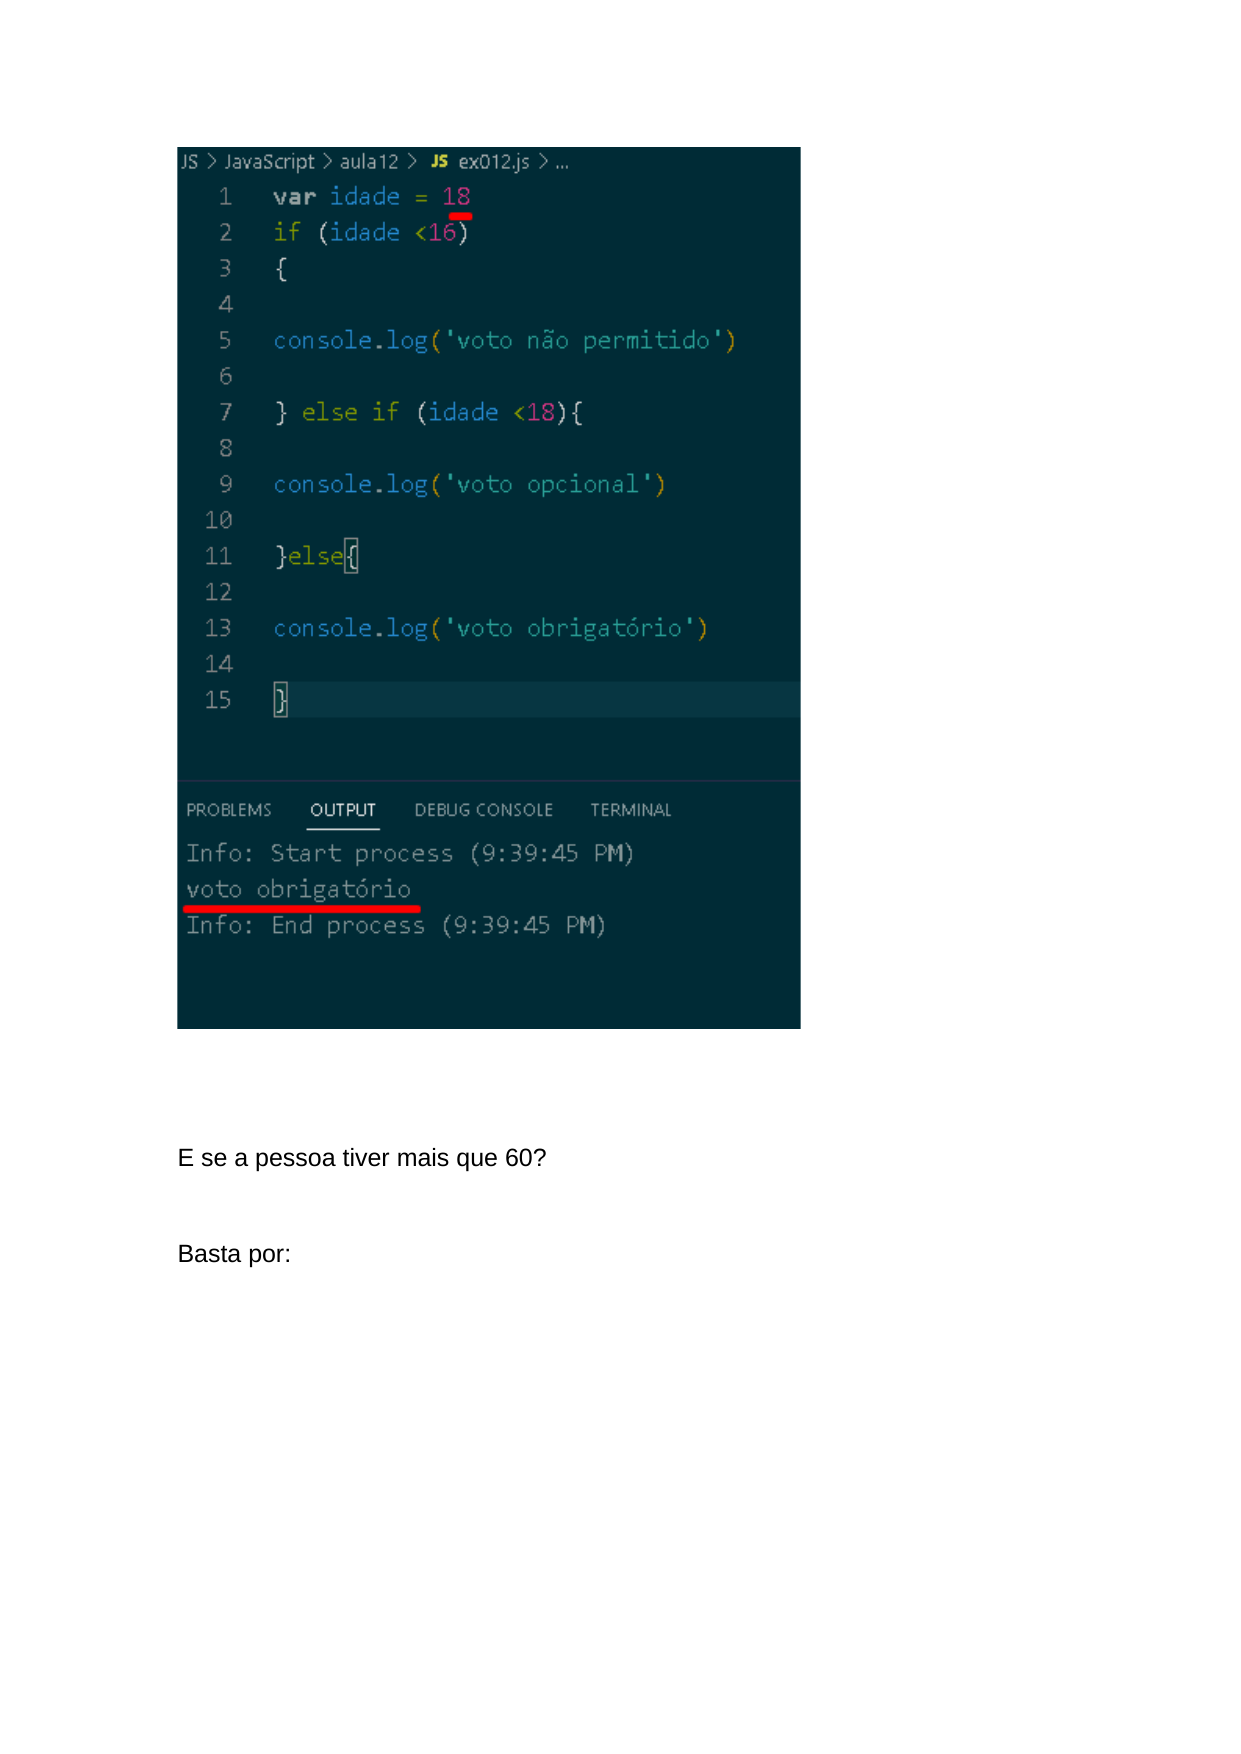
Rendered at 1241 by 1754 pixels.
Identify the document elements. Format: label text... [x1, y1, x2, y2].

picture [543, 618, 553, 636]
picture [207, 583, 217, 600]
picture [389, 330, 397, 348]
picture [487, 410, 497, 414]
picture [642, 336, 652, 348]
picture [272, 879, 280, 897]
picture [524, 916, 538, 932]
picture [288, 885, 295, 897]
picture [599, 336, 610, 345]
picture [280, 258, 286, 268]
picture [365, 804, 375, 816]
picture [618, 845, 622, 861]
picture [188, 844, 198, 861]
picture [602, 804, 608, 816]
picture [388, 229, 398, 236]
picture [254, 160, 261, 168]
picture [301, 851, 309, 861]
picture [216, 843, 226, 861]
picture [643, 624, 650, 636]
picture [337, 804, 344, 816]
picture [221, 479, 231, 490]
picture [448, 230, 455, 237]
picture [571, 480, 581, 492]
picture [596, 844, 603, 861]
picture [685, 330, 694, 348]
picture [321, 224, 325, 243]
picture [221, 224, 230, 230]
picture [346, 408, 356, 417]
picture [189, 155, 197, 161]
picture [287, 845, 298, 859]
picture [643, 804, 647, 816]
picture [487, 476, 499, 490]
picture [514, 851, 521, 858]
picture [207, 691, 217, 708]
picture [290, 222, 300, 240]
picture [207, 619, 217, 636]
picture [318, 402, 328, 420]
picture [656, 332, 667, 346]
picture [552, 844, 566, 861]
picture [615, 336, 622, 348]
picture [347, 804, 353, 815]
picture [612, 804, 617, 816]
picture [458, 188, 469, 193]
picture [343, 881, 355, 895]
picture [388, 193, 398, 200]
picture [240, 804, 245, 816]
picture [568, 844, 577, 858]
picture [274, 192, 286, 204]
picture [627, 336, 638, 348]
picture [274, 854, 283, 861]
picture [487, 619, 499, 634]
picture [446, 403, 455, 420]
picture [202, 921, 209, 933]
picture [207, 547, 217, 564]
picture [631, 804, 635, 815]
picture [433, 474, 439, 495]
picture [219, 655, 233, 671]
picture [484, 848, 494, 860]
picture [301, 885, 311, 897]
picture [568, 916, 575, 933]
picture [207, 655, 217, 672]
picture [385, 921, 395, 930]
picture [315, 885, 325, 895]
picture [502, 804, 506, 815]
picture [656, 805, 670, 816]
picture [526, 848, 536, 860]
picture [354, 158, 359, 168]
picture [438, 804, 445, 816]
picture [615, 482, 622, 492]
picture [235, 160, 241, 168]
picture [606, 845, 617, 861]
picture [540, 916, 547, 924]
picture [462, 224, 466, 243]
picture [229, 804, 236, 816]
picture [543, 480, 553, 497]
picture [729, 332, 733, 351]
picture [301, 158, 306, 168]
picture [221, 547, 231, 564]
picture [274, 682, 801, 717]
picture [627, 474, 638, 492]
picture [222, 626, 230, 632]
picture [627, 845, 632, 864]
picture [529, 336, 536, 348]
picture [543, 403, 553, 409]
picture [362, 195, 369, 203]
picture [546, 804, 552, 816]
picture [433, 330, 439, 351]
picture [374, 408, 384, 420]
picture [329, 845, 340, 859]
picture [221, 332, 227, 339]
picture [343, 160, 348, 168]
picture [362, 231, 369, 239]
picture [304, 546, 314, 564]
picture [598, 915, 603, 936]
picture [458, 480, 469, 492]
picture [648, 804, 655, 816]
picture [389, 474, 398, 492]
picture [188, 916, 198, 933]
picture [445, 188, 455, 204]
picture [613, 620, 625, 634]
picture [458, 336, 469, 348]
picture [543, 410, 553, 420]
picture [360, 338, 370, 344]
picture [276, 228, 286, 240]
text Basta por: [177, 1238, 1063, 1267]
picture [277, 546, 286, 569]
picture [449, 213, 472, 223]
picture [202, 849, 209, 861]
picture [507, 804, 511, 816]
picture [272, 844, 279, 850]
picture [559, 402, 564, 423]
picture [274, 916, 283, 933]
picture [416, 926, 424, 931]
picture [433, 618, 439, 639]
picture [221, 232, 231, 240]
picture [357, 849, 367, 866]
picture [388, 402, 399, 420]
picture [513, 844, 521, 850]
picture [329, 921, 339, 937]
picture [659, 475, 663, 495]
picture [221, 439, 231, 445]
picture [430, 224, 441, 240]
picture [701, 619, 705, 639]
picture [592, 804, 599, 815]
picture [221, 515, 225, 526]
picture [188, 804, 203, 816]
picture [333, 413, 342, 420]
picture [576, 916, 594, 933]
picture [276, 158, 294, 168]
picture [308, 155, 314, 168]
picture [416, 227, 425, 240]
picture [360, 480, 370, 488]
picture [385, 885, 395, 897]
picture [221, 691, 228, 698]
text E se a pessoa tiver mais que 60? [177, 1143, 1063, 1172]
picture [493, 155, 497, 168]
picture [222, 403, 231, 420]
picture [455, 920, 462, 927]
picture [585, 626, 592, 634]
picture [265, 155, 272, 161]
picture [656, 624, 666, 636]
picture [389, 619, 398, 636]
picture [419, 402, 425, 423]
picture [221, 591, 231, 600]
picture [585, 336, 596, 353]
picture [221, 449, 231, 456]
picture [498, 920, 508, 928]
picture [485, 923, 492, 930]
picture [538, 804, 542, 816]
picture [222, 804, 229, 816]
picture [316, 849, 323, 861]
picture [473, 845, 477, 864]
picture [458, 199, 469, 204]
picture [587, 624, 595, 630]
picture [458, 624, 469, 636]
picture [368, 160, 375, 168]
picture [227, 513, 231, 526]
picture [487, 332, 498, 346]
picture [305, 192, 316, 204]
picture [249, 804, 253, 816]
picture [444, 915, 450, 936]
picture [221, 260, 230, 265]
picture [257, 804, 261, 816]
picture [515, 408, 522, 419]
picture [413, 849, 424, 858]
picture [332, 538, 358, 573]
picture [223, 583, 230, 590]
picture [474, 403, 483, 420]
picture [207, 511, 217, 528]
picture [576, 415, 581, 425]
picture [484, 916, 492, 922]
picture [223, 266, 230, 273]
picture [559, 624, 566, 636]
picture [188, 885, 198, 897]
picture [219, 296, 233, 312]
picture [304, 408, 314, 417]
picture [290, 552, 300, 562]
picture [623, 804, 627, 815]
picture [576, 402, 581, 412]
picture [416, 804, 422, 816]
picture [529, 403, 539, 420]
picture [354, 804, 358, 814]
picture [601, 626, 608, 636]
picture [329, 888, 338, 896]
picture [221, 619, 230, 624]
picture [545, 338, 552, 348]
picture [276, 885, 283, 894]
picture [221, 369, 231, 381]
picture [429, 804, 434, 816]
picture [183, 905, 420, 933]
picture [290, 192, 300, 204]
picture [670, 336, 680, 348]
picture [431, 408, 440, 420]
picture [460, 158, 467, 168]
picture [277, 402, 286, 425]
picture [221, 188, 231, 204]
picture [571, 624, 581, 636]
picture [216, 881, 228, 895]
picture [280, 271, 286, 281]
picture [432, 155, 447, 167]
